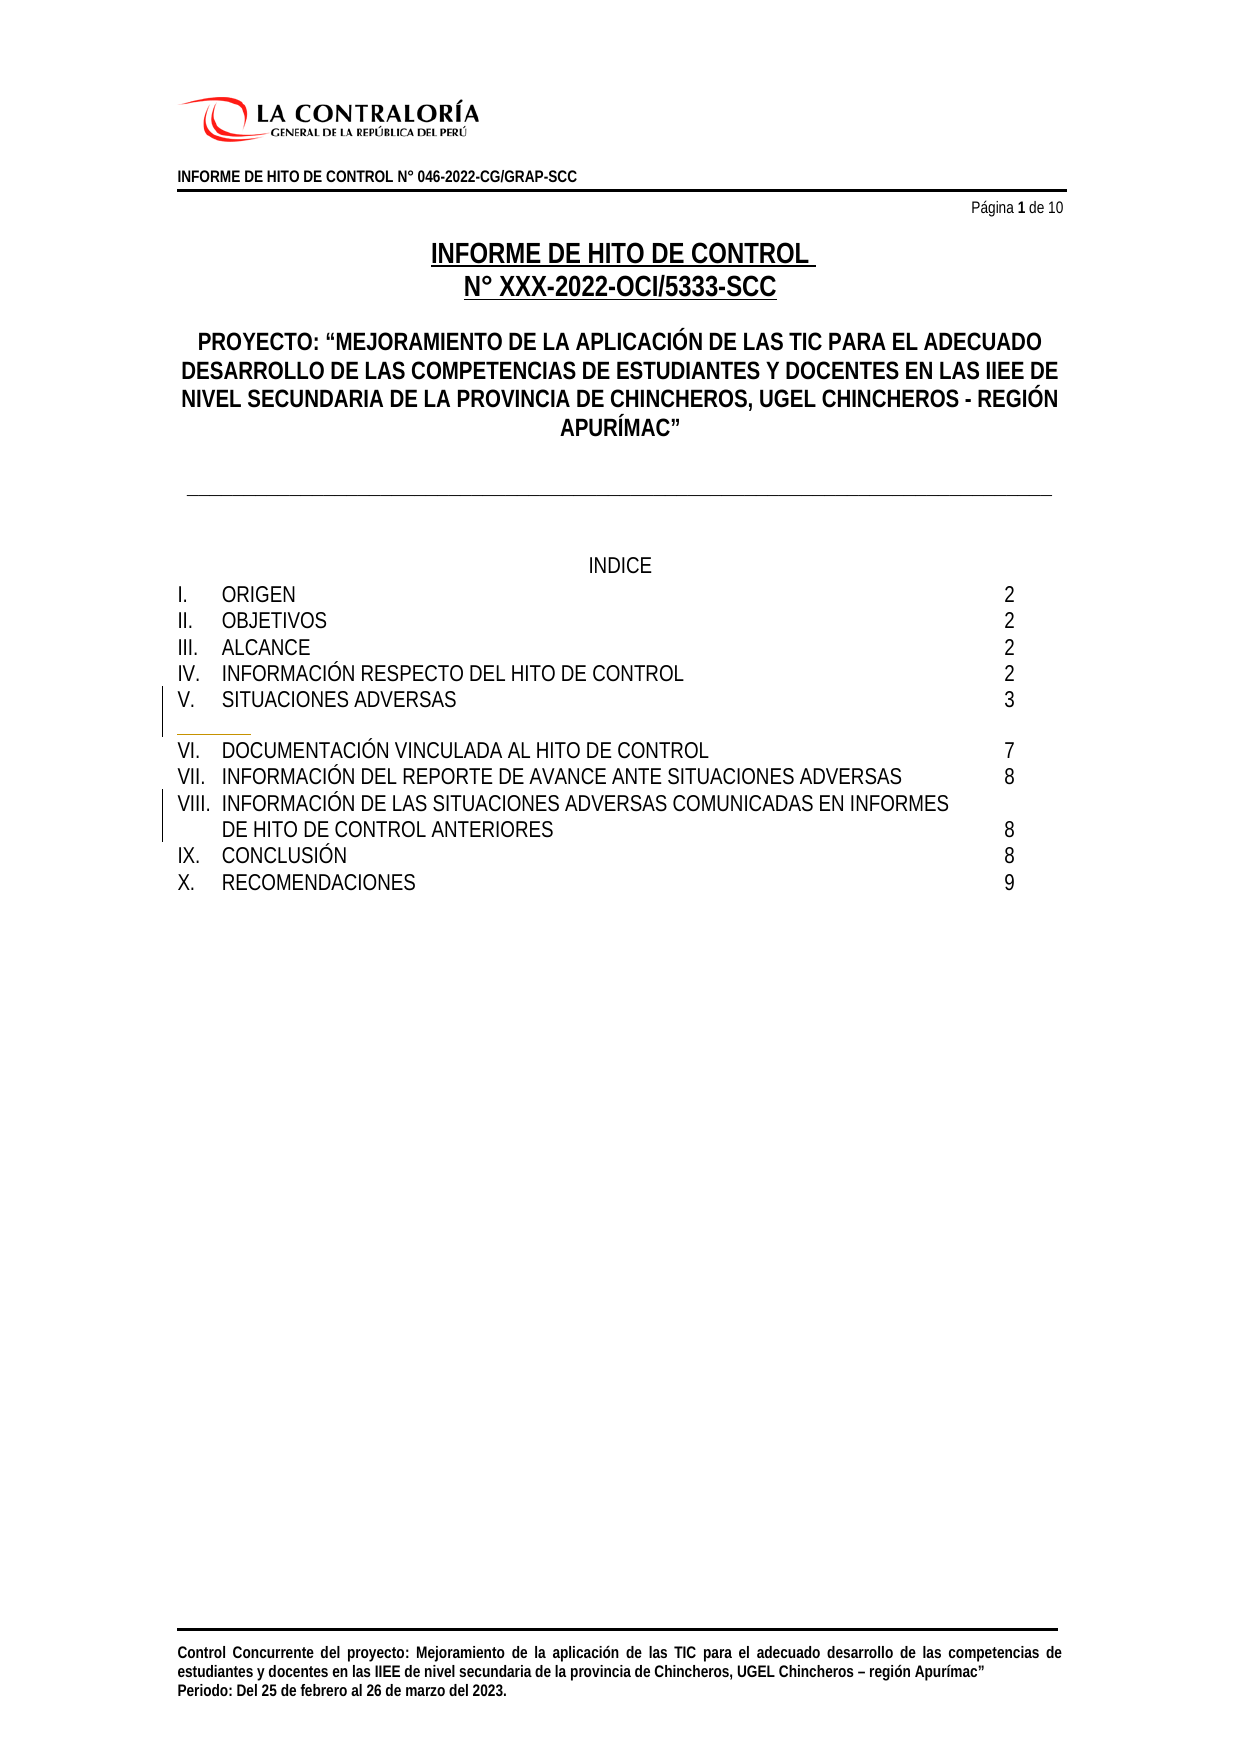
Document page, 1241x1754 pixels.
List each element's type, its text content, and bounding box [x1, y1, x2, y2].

text INFORME DE HITO DE CONTROL [177, 236, 1063, 269]
picture [177, 73, 479, 167]
text ____________________________________________________________________________ [177, 470, 1063, 499]
text PROYECTO: “MEJORAMIENTO DE LA APLICACIÓN DE LAS TIC PARA EL ADECUADO DESARROLLO DE LAS COMPETENCIAS DE ESTUDIANTES Y DOCENTES EN LAS IIEE DE NIVEL SECUNDARIA DE LA PROVINCIA DE CHINCHEROS, UGEL CHINCHEROS - REGIÓN APURÍMAC” [177, 327, 1063, 442]
text N° XXX-2022-OCI/5333-SCC [177, 269, 1063, 303]
